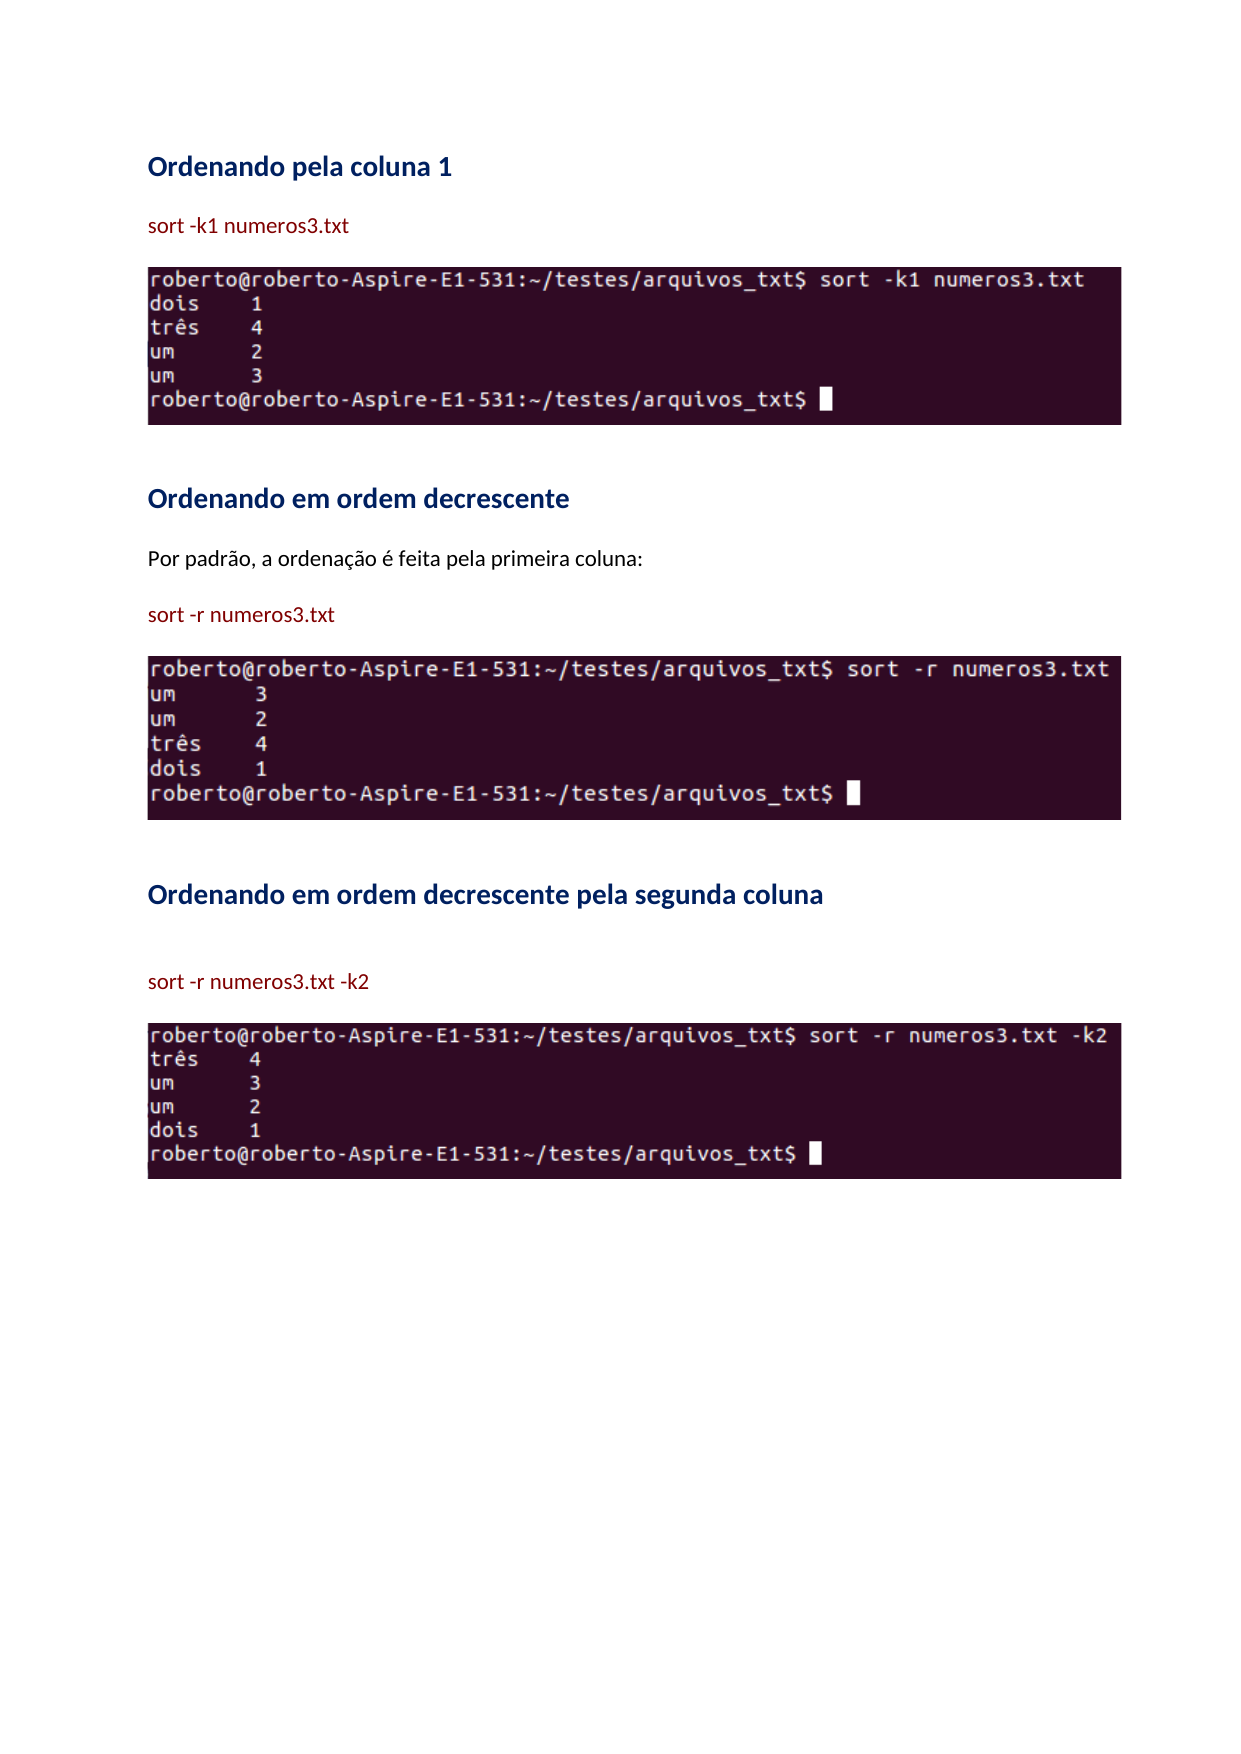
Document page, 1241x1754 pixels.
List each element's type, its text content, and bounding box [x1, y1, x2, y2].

subtitle Ordenando pela coluna 1 [148, 148, 1122, 183]
text Por padrão, a ordenação é feita pela primeira coluna: [148, 544, 1122, 572]
picture [147, 656, 1122, 820]
subtitle Ordenando em ordem decrescente [148, 481, 1122, 516]
picture [147, 267, 1122, 425]
subtitle Ordenando em ordem decrescente pela segunda coluna [148, 876, 1122, 911]
text sort -k1 numeros3.txt [148, 211, 1122, 239]
text sort -r numeros3.txt -k2 [148, 967, 1122, 996]
picture [147, 1023, 1122, 1179]
text sort -r numeros3.txt [148, 600, 1122, 628]
